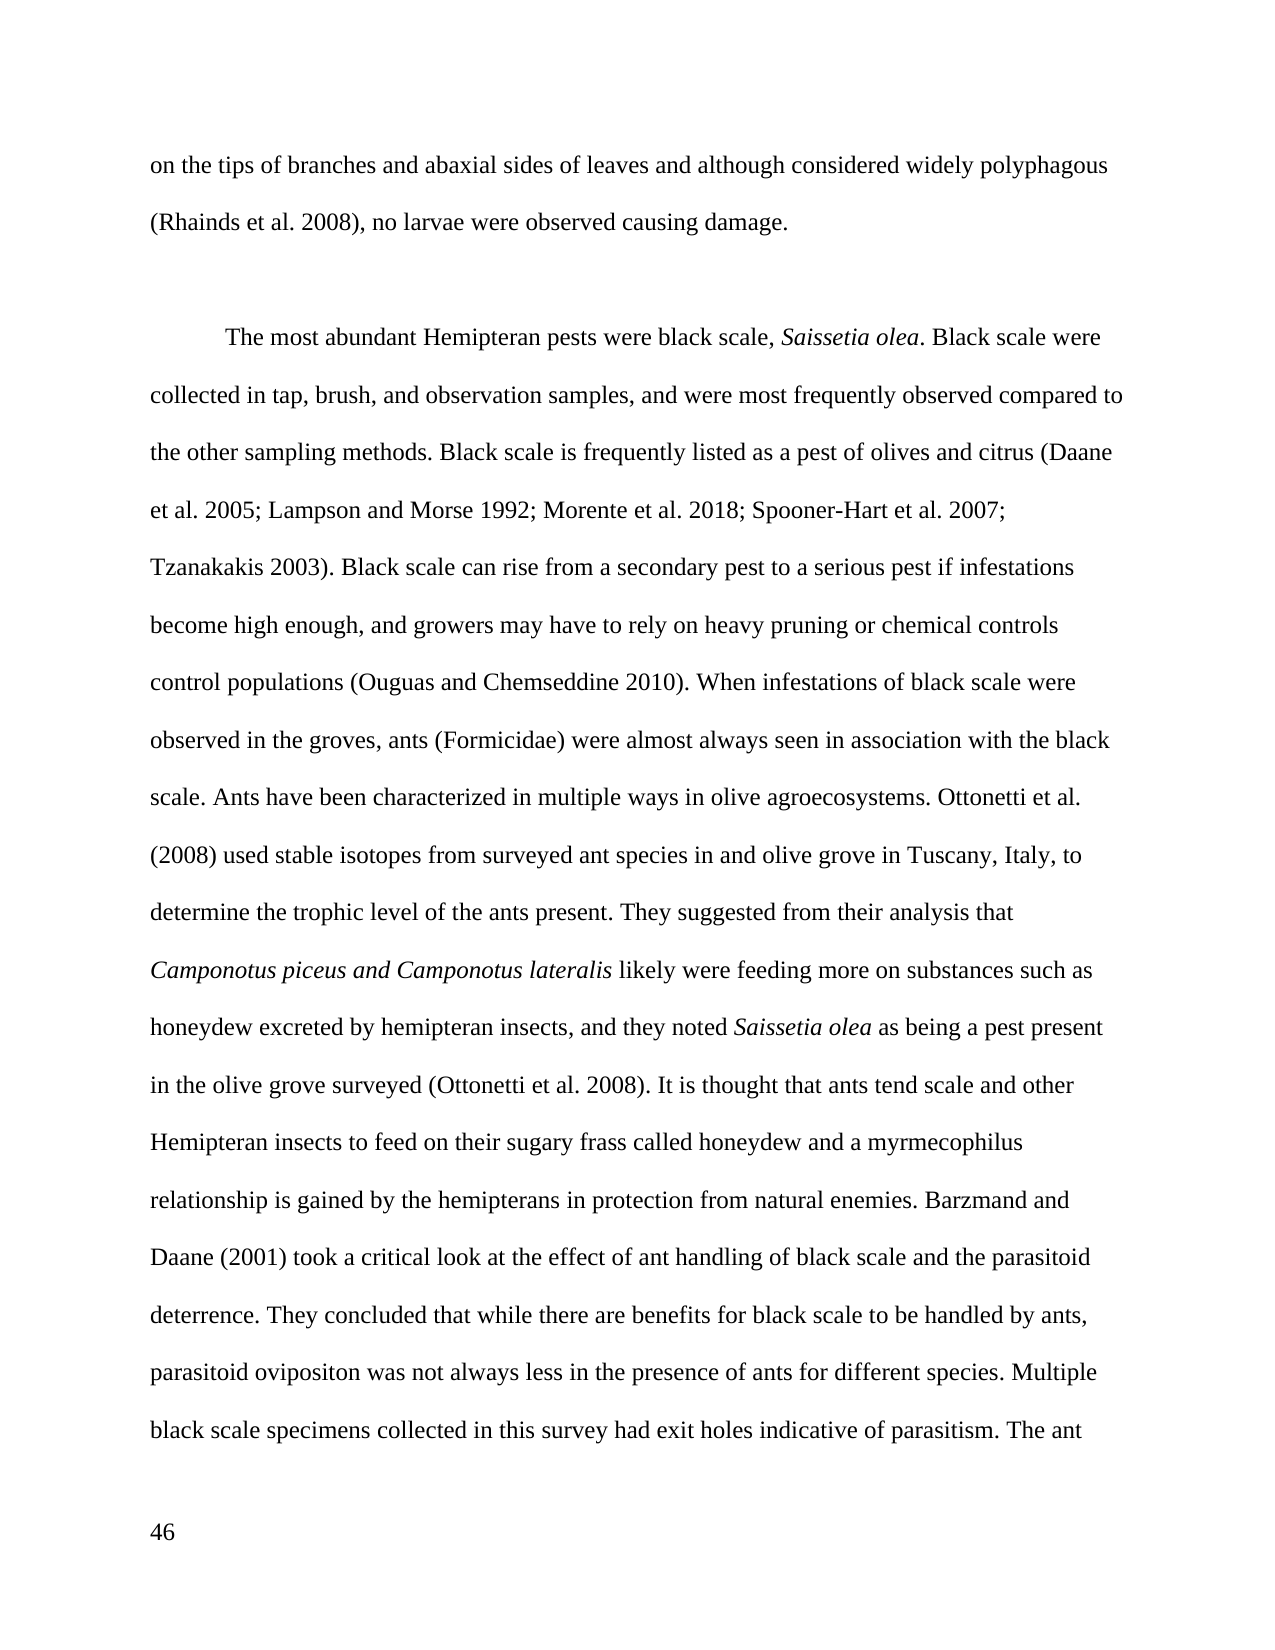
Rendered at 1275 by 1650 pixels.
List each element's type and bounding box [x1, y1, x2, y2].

text [150, 150, 1125, 236]
text [150, 322, 1125, 1444]
